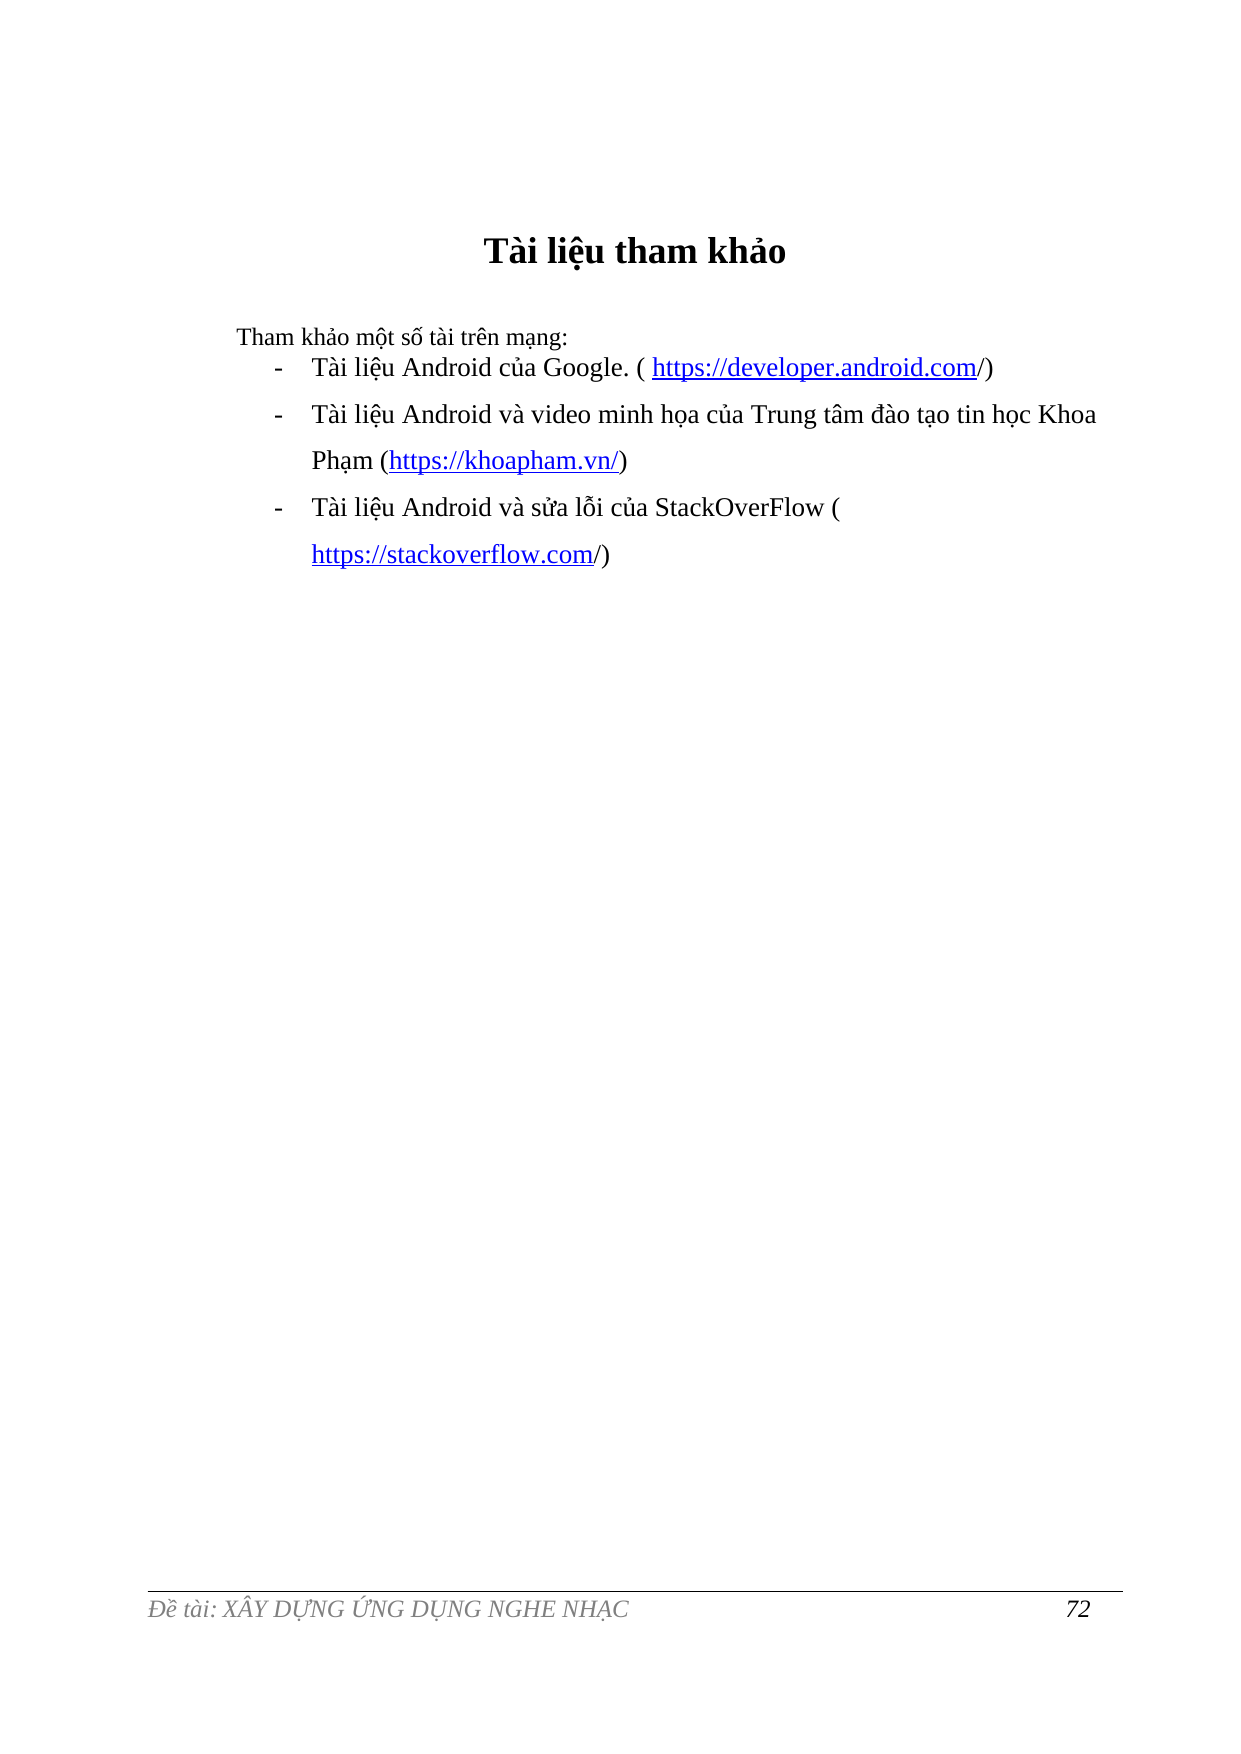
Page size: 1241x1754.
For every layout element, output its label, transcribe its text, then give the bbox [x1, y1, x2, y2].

text Tham khảo một số tài trên mạng: [207, 322, 1122, 351]
text Tài liệu Android và video minh họa của Trung tâm đào tạo tin học Khoa Phạm (https://khoapham.vn/) [274, 398, 1122, 476]
title Tài liệu tham khảo [148, 189, 1122, 272]
text Tài liệu Android và sửa lỗi của StackOverFlow ( https://stackoverflow.com/) [274, 491, 1122, 569]
text Tài liệu Android của Google. ( https://developer.android.com/) [274, 351, 1122, 382]
